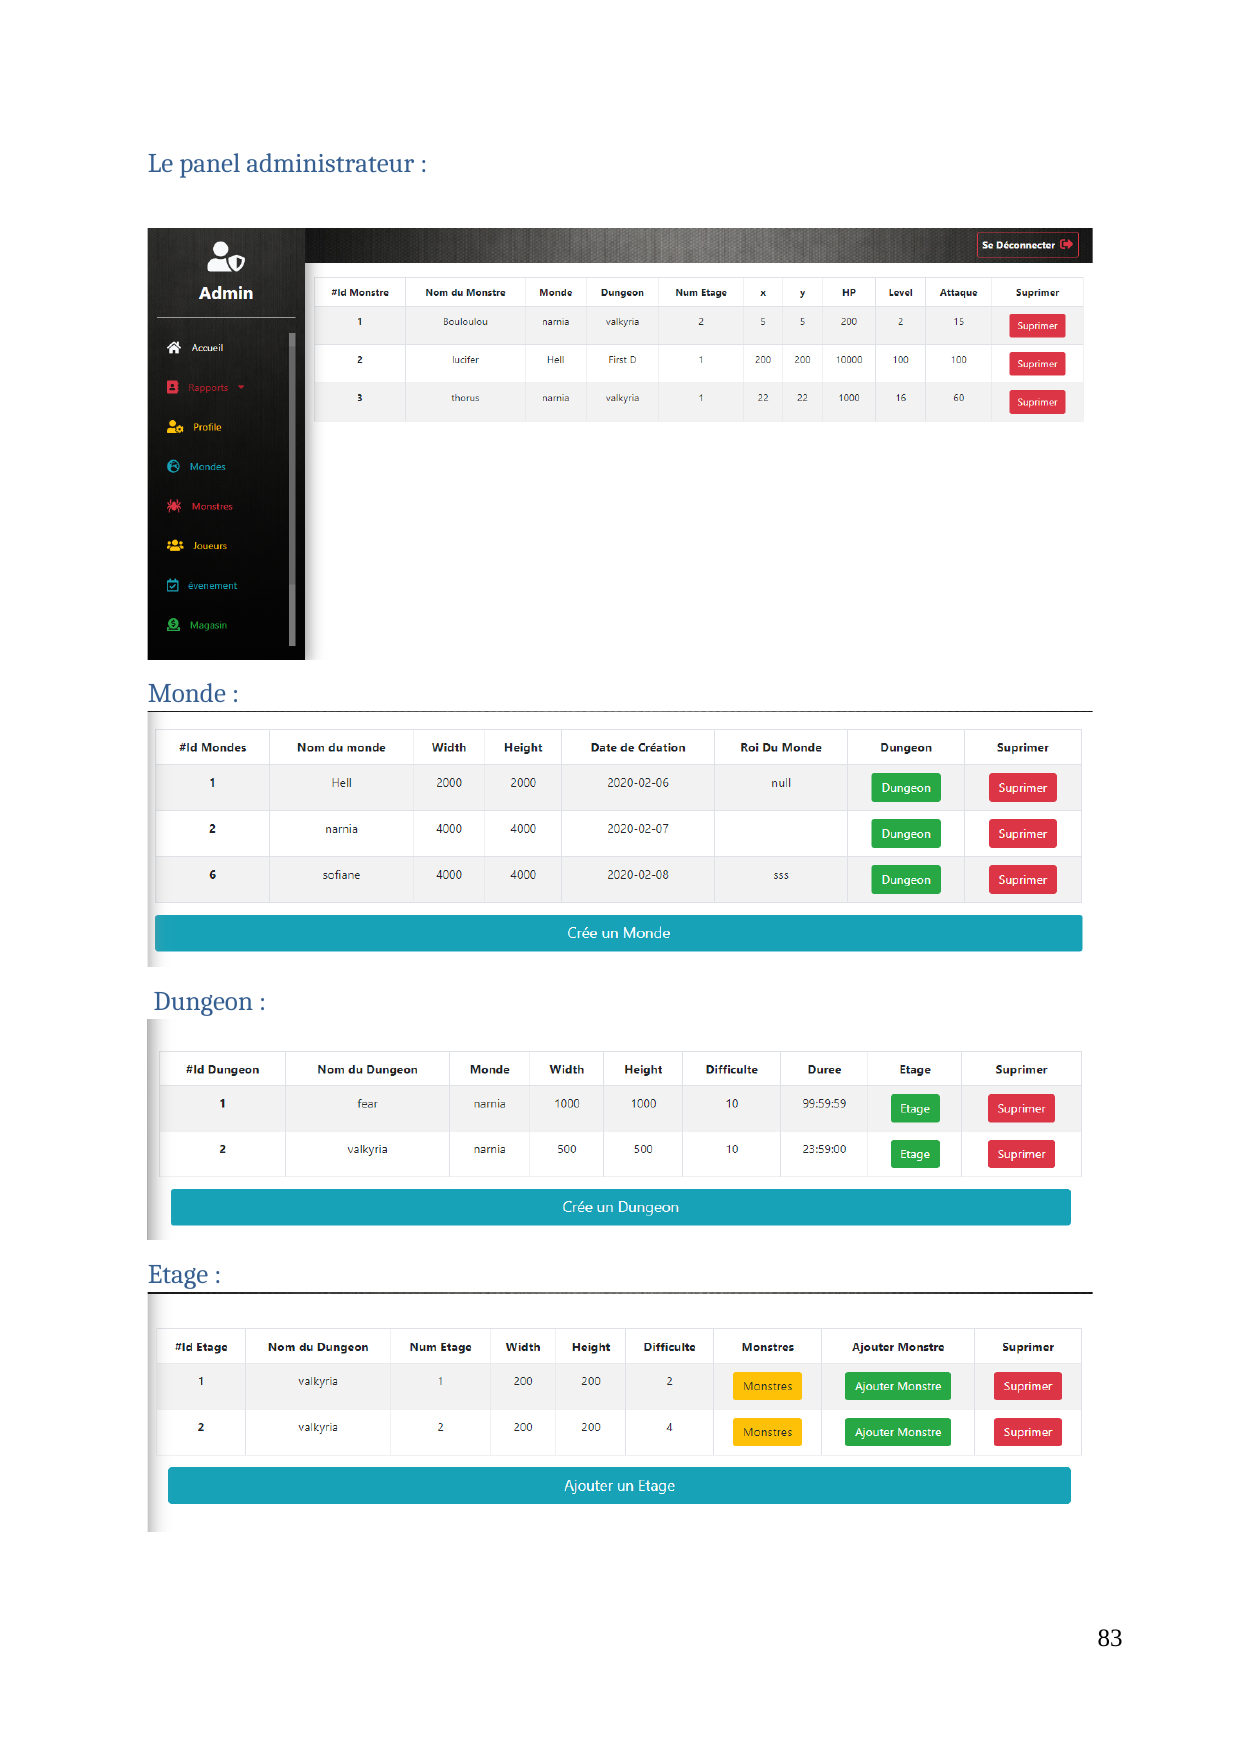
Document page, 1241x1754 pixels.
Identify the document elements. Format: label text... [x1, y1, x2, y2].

picture [147, 1292, 1093, 1532]
picture [147, 711, 1093, 967]
subtitle Etage : [148, 1259, 1122, 1290]
subtitle Monde : [148, 678, 1122, 709]
picture [147, 1019, 1093, 1240]
subtitle Le panel administrateur : [148, 148, 1122, 179]
picture [147, 228, 1093, 660]
subtitle Dungeon : [148, 986, 1122, 1017]
